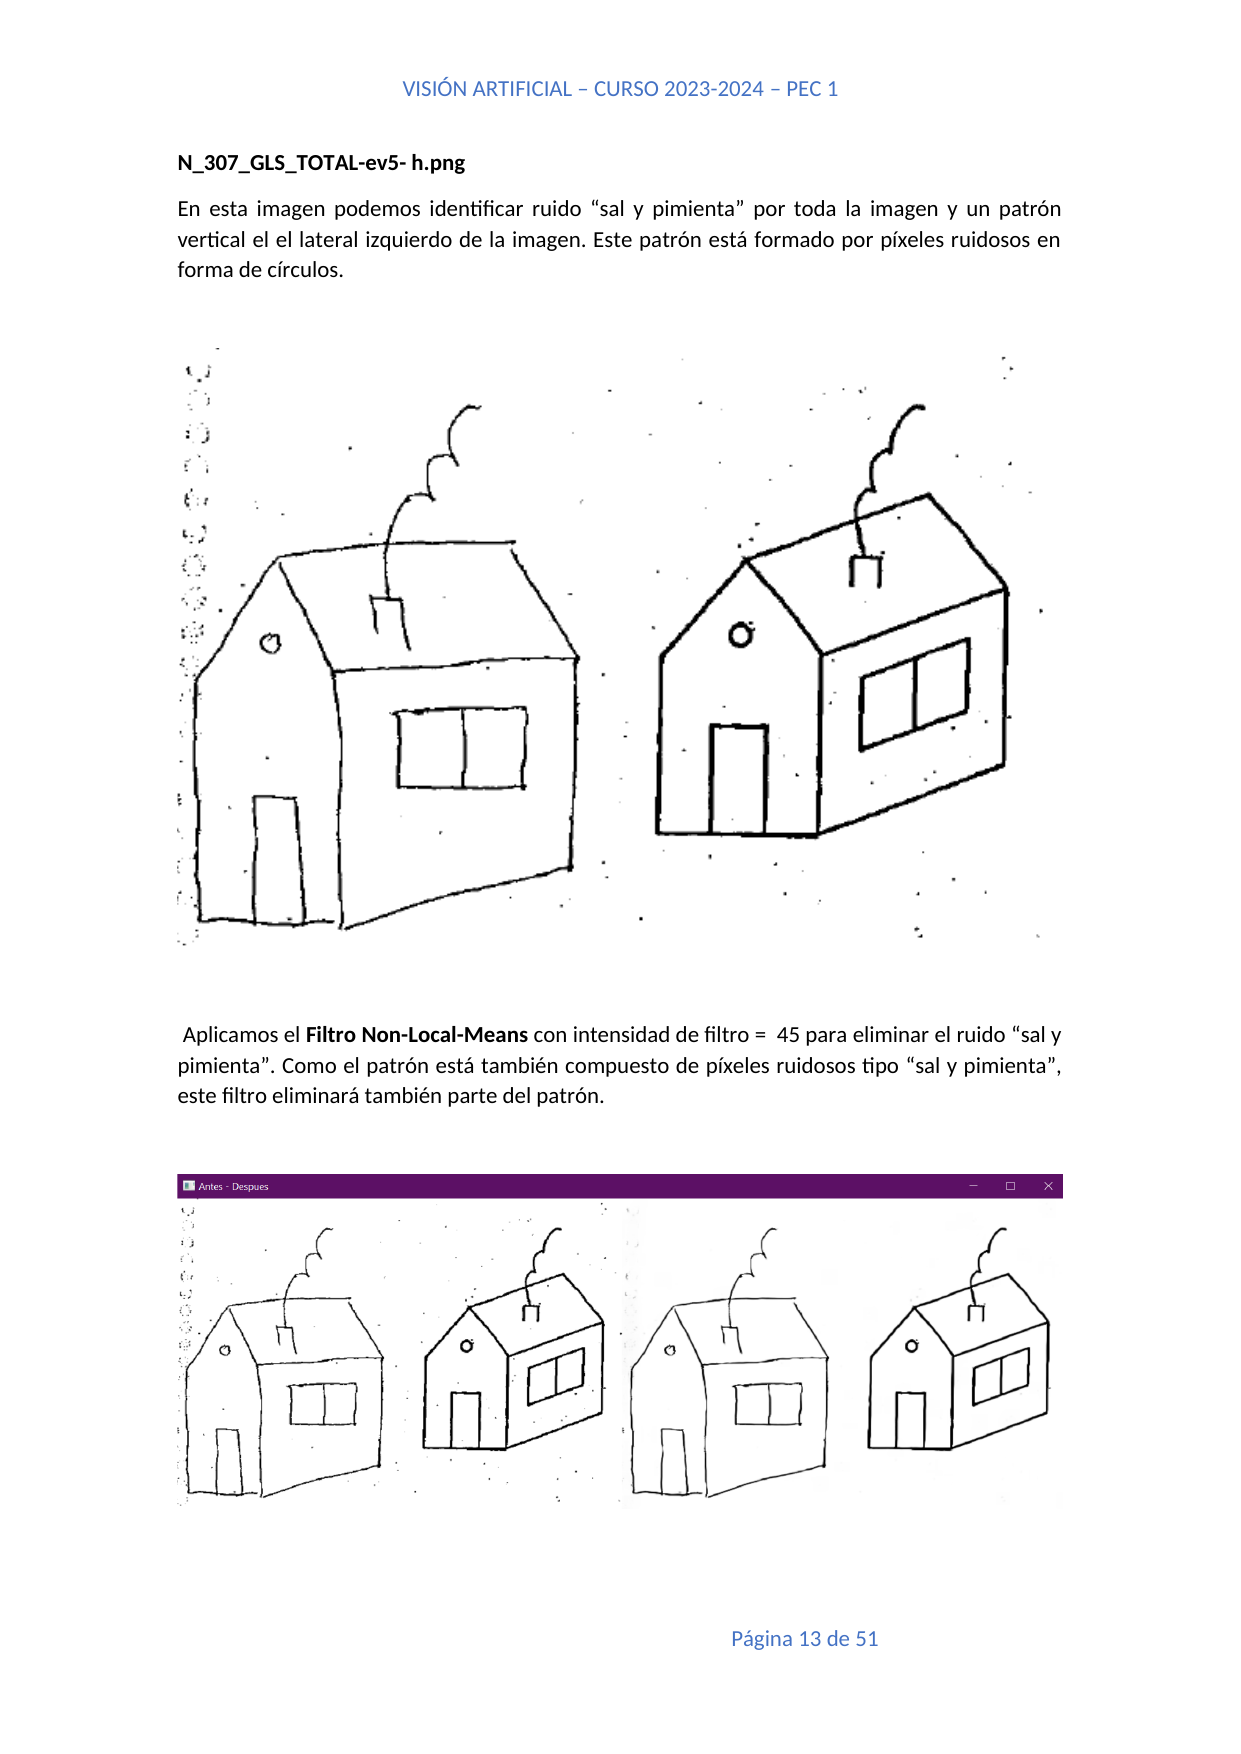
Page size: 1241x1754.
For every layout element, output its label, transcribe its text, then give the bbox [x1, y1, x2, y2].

text En esta imagen podemos identificar ruido “sal y pimienta” por toda la imagen y un patrón vertical el el lateral izquierdo de la imagen. Este patrón está formado por píxeles ruidosos en forma de círculos. [177, 194, 1063, 283]
picture [177, 348, 1043, 955]
text Aplicamos el Filtro Non-Local-Means con intensidad de filtro = 45 para eliminar el ruido “sal y pimienta”. Como el patrón está también compuesto de píxeles ruidosos tipo “sal y pimienta”, este filtro eliminará también parte del patrón. [177, 1021, 1063, 1109]
picture [177, 1174, 1063, 1509]
text N_307_GLS_TOTAL-ev5- h.png [177, 148, 1063, 176]
